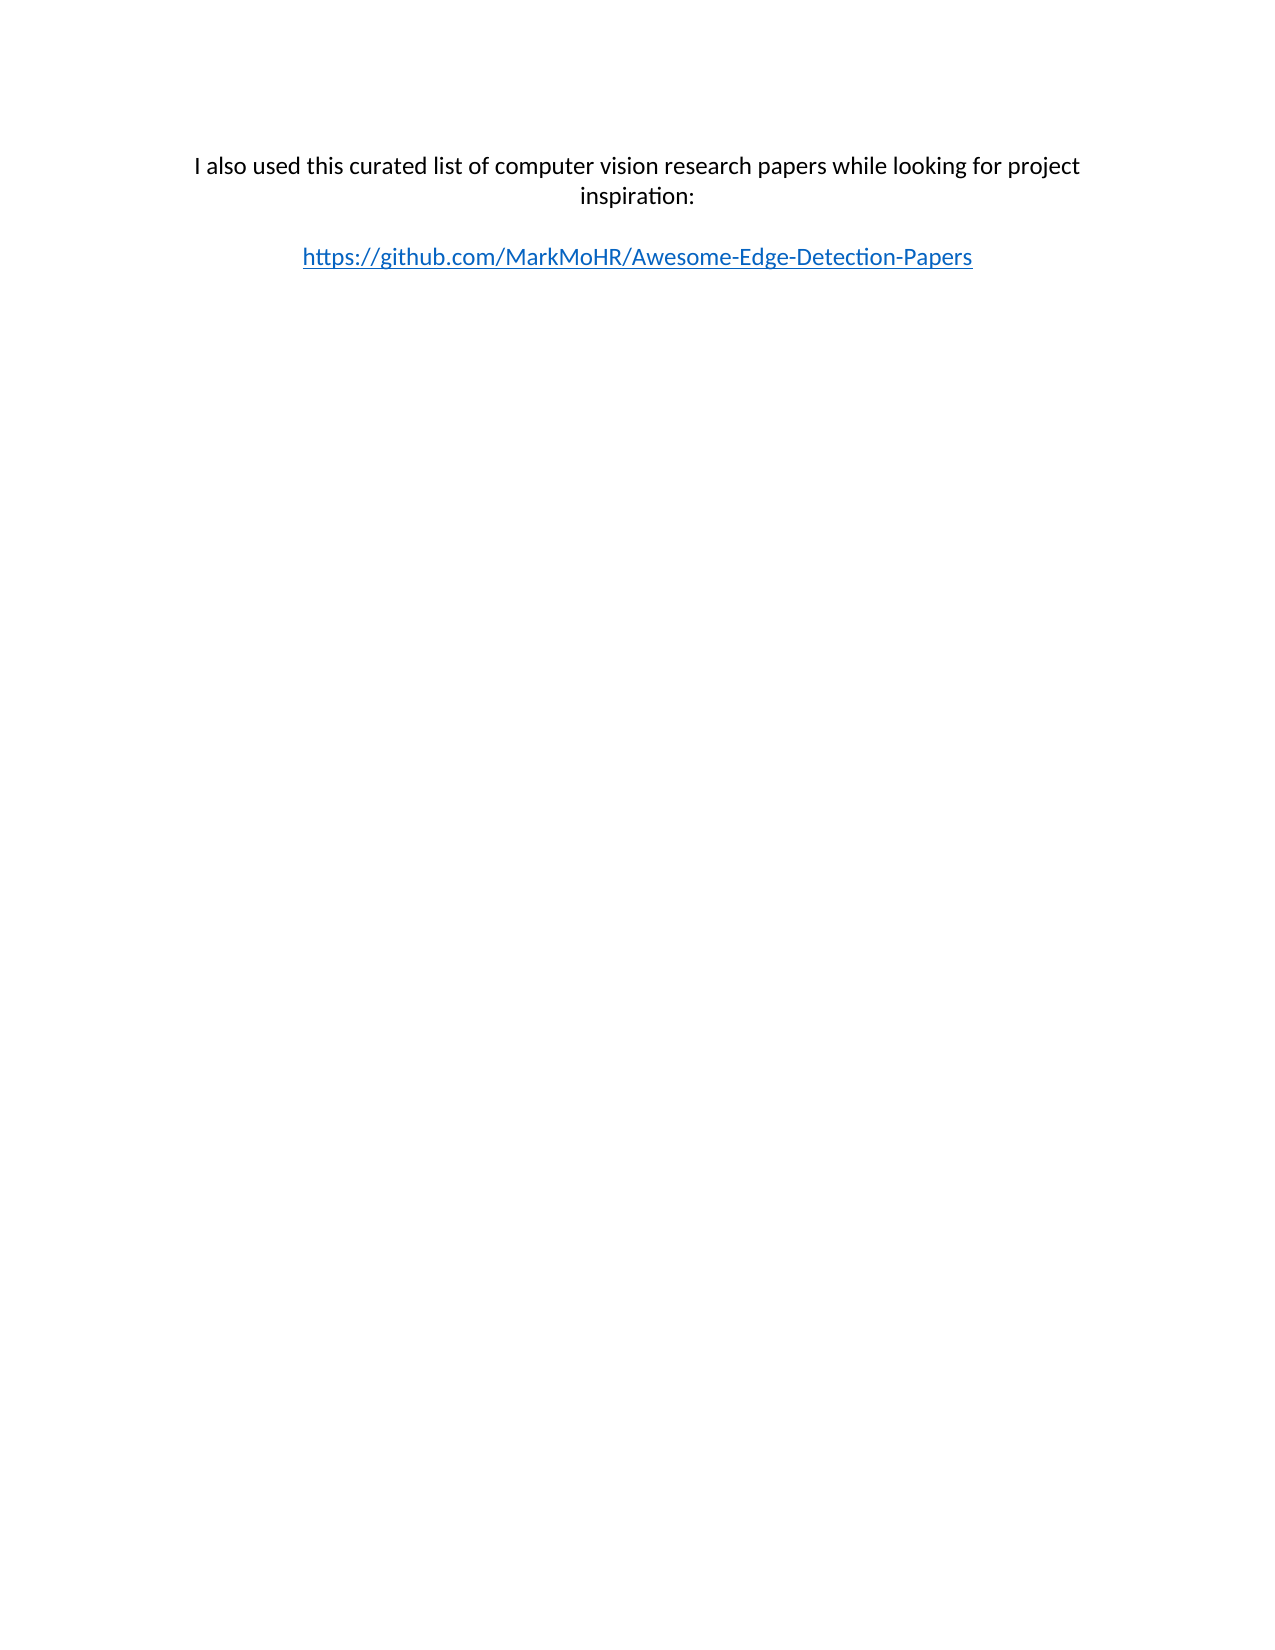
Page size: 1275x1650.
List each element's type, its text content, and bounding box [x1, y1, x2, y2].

text https://github.com/MarkMoHR/Awesome-Edge-Detection-Papers [150, 242, 1125, 272]
text I also used this curated list of computer vision research papers while looking for project inspiration: [150, 150, 1125, 211]
